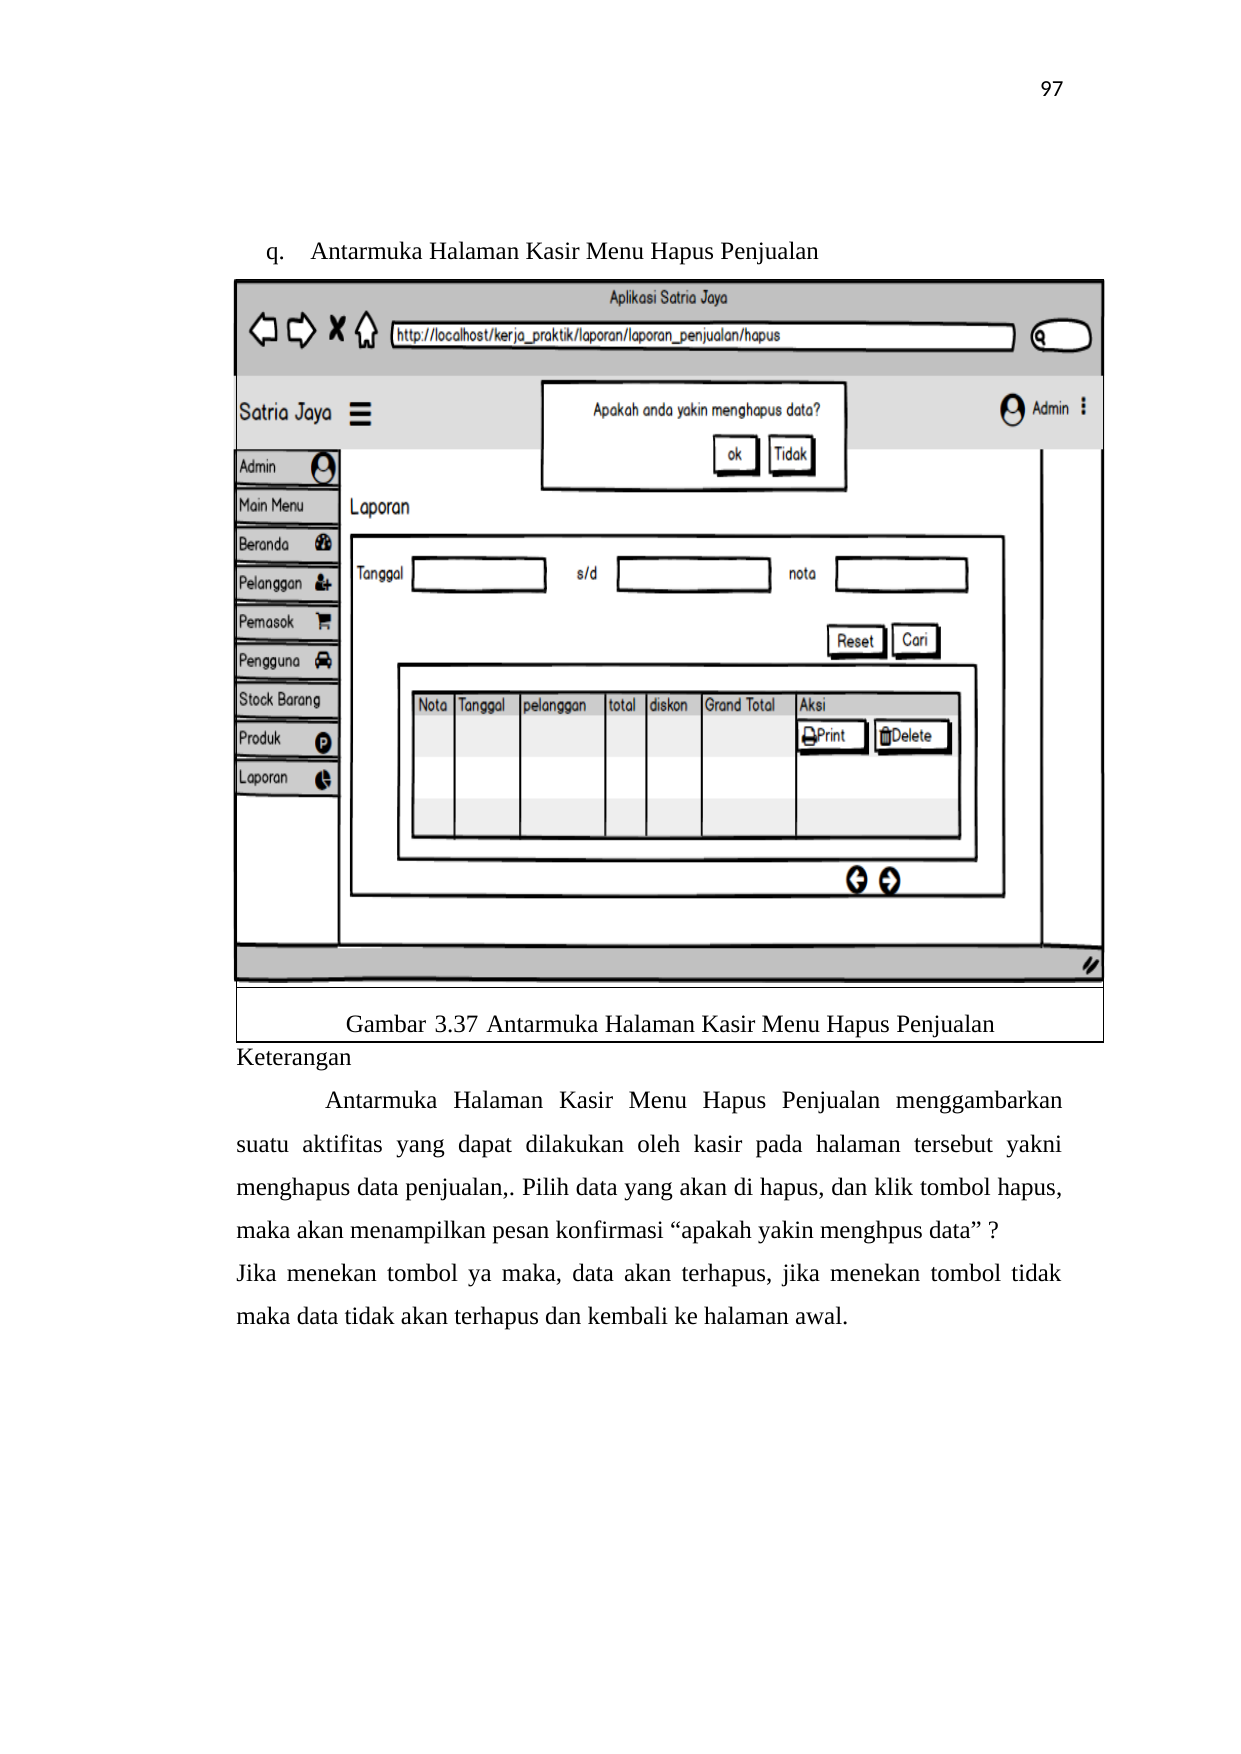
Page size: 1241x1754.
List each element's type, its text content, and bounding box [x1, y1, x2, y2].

text Keterangan [236, 1043, 1063, 1071]
text Jika menekan tombol ya maka, data akan terhapus, jika menekan tombol tidak maka data tidak akan terhapus dan kembali ke halaman awal. [236, 1258, 1063, 1330]
text Antarmuka Halaman Kasir Menu Hapus Penjualan menggambarkan suatu aktifitas yang dapat dilakukan oleh kasir pada halaman tersebut yakni menghapus data penjualan,. Pilih data yang akan di hapus, dan klik tombol hapus, maka akan menampilkan pesan konfirmasi “apakah yakin menghpus data” ? [236, 1086, 1063, 1244]
table_cell Gambar 3.37 Antarmuka Halaman Kasir Menu Hapus Penjualan [237, 988, 1103, 1041]
list Antarmuka Halaman Kasir Menu Hapus Penjualan [266, 236, 1063, 265]
table_header [237, 280, 1103, 987]
